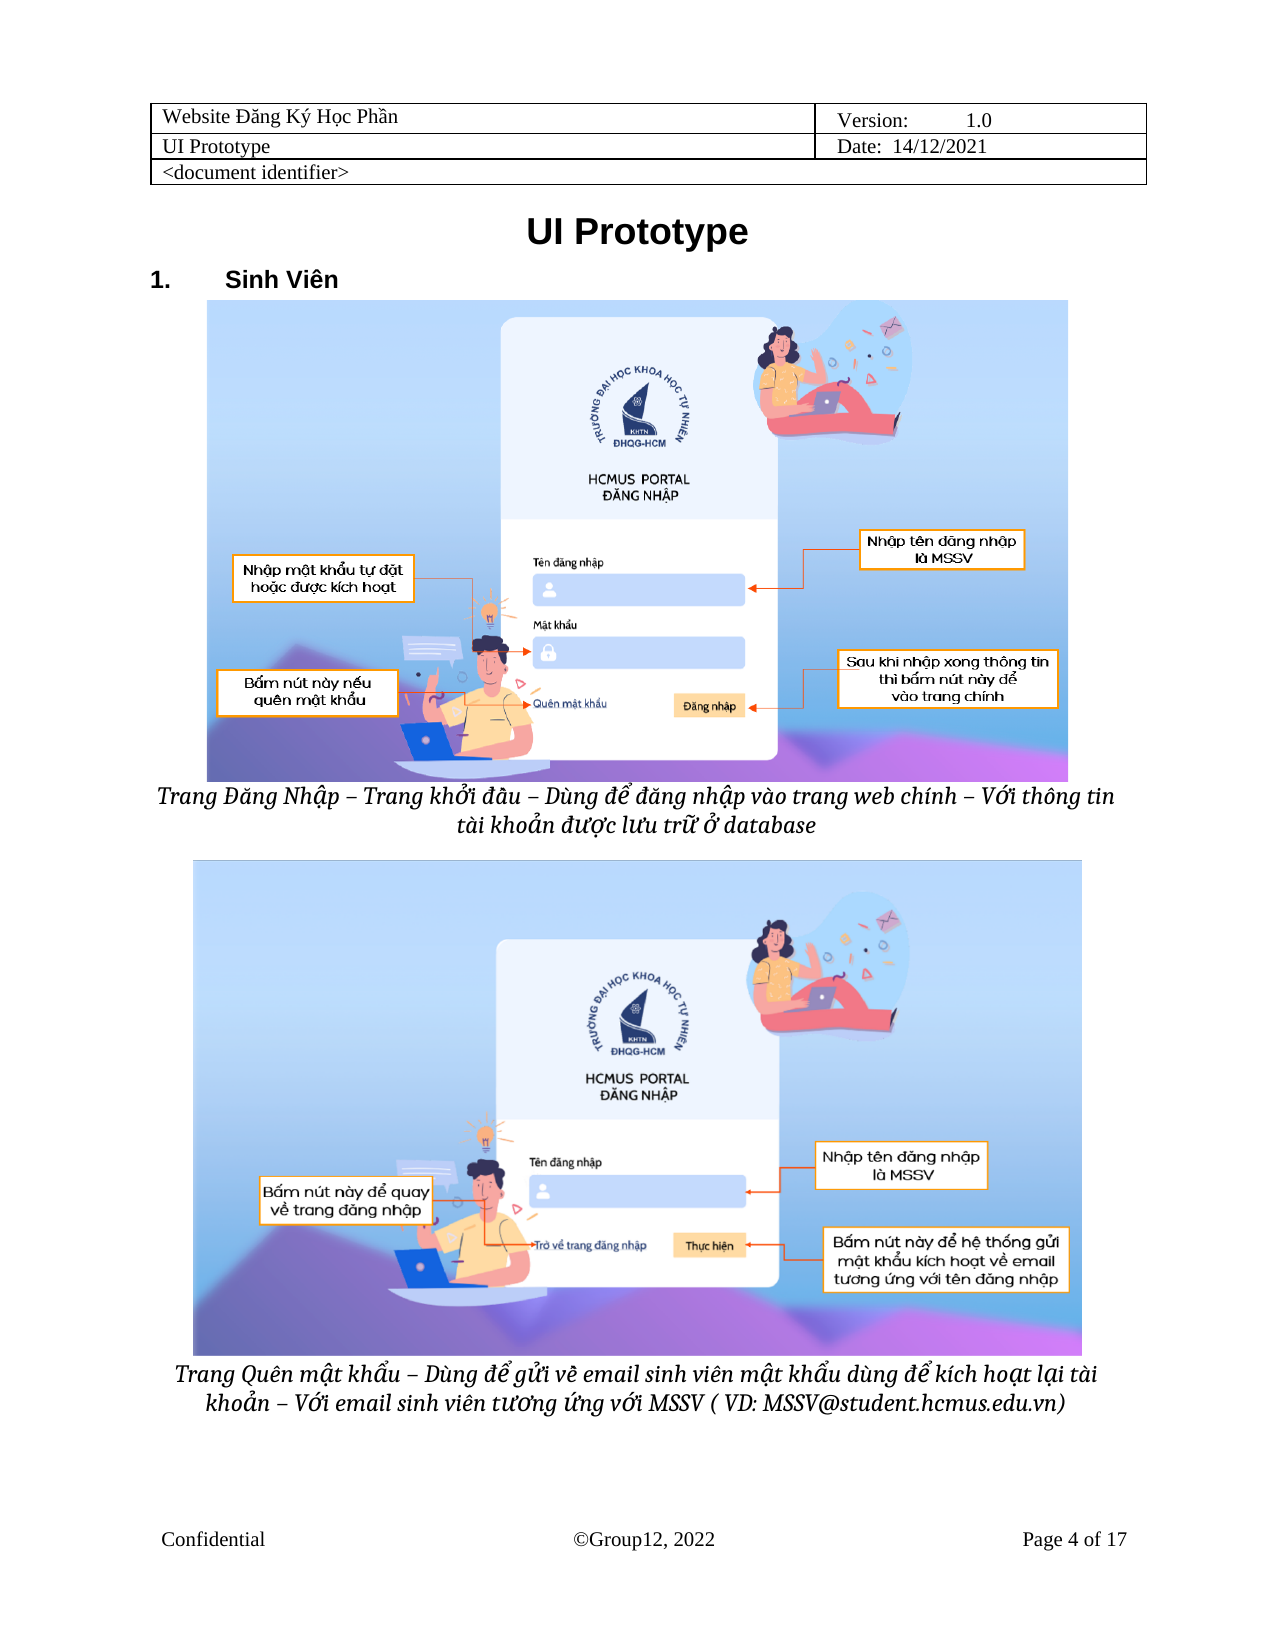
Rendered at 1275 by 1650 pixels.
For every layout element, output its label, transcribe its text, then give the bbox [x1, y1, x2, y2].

text Trang Đăng Nhập – Trang khởi đầu – Dùng để đăng nhập vào trang web chính – Với thông tin tài khoản được lưu trữ ở database [150, 782, 1125, 839]
title UI Prototype [150, 209, 1125, 252]
subtitle Sinh Viên [150, 265, 1125, 294]
picture [193, 860, 1082, 1361]
text Trang Quên mật khẩu – Dùng để gửi về email sinh viên mật khẩu dùng để kích hoạt lại tài khoản – Với email sinh viên tương ứng với MSSV ( VD: MSSV@student.hcmus.edu.vn) [150, 1360, 1125, 1418]
picture [206, 300, 1069, 782]
